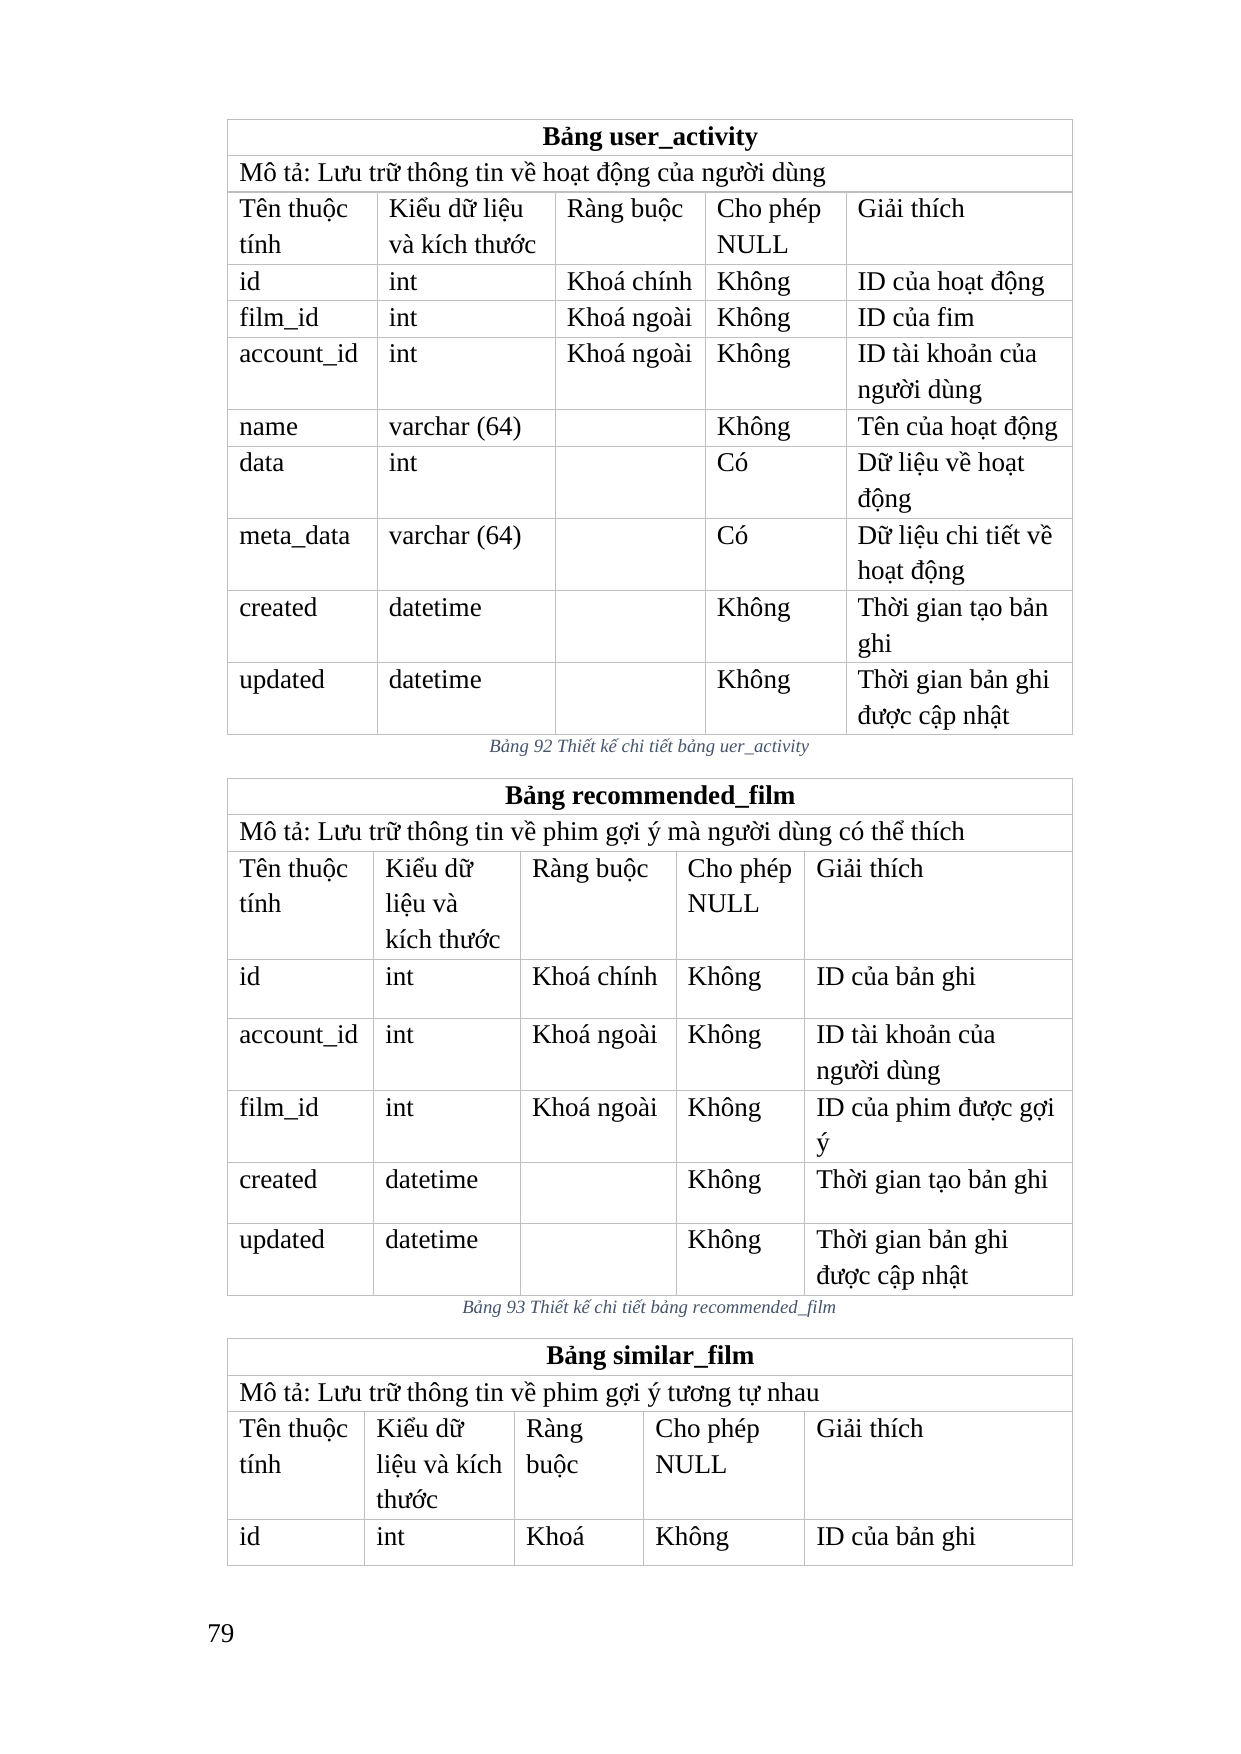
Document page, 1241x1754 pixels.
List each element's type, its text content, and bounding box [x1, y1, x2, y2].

table_cell id [228, 960, 373, 1018]
table_cell Cho phép NULL [644, 1412, 804, 1519]
table_cell Tên thuộc tính [228, 193, 377, 264]
table_cell int [378, 301, 555, 337]
table_cell Khoá chính [521, 960, 676, 1018]
table_cell int [378, 338, 555, 409]
table_cell int [365, 1520, 514, 1565]
table_cell Không [677, 1163, 804, 1222]
table_cell Không [706, 591, 846, 662]
table_cell created [228, 1163, 373, 1222]
table_cell Không [644, 1520, 804, 1565]
table_cell Thời gian tạo bản ghi [847, 591, 1072, 662]
table_cell Dữ liệu về hoạt động [847, 447, 1072, 518]
table_cell [521, 1163, 676, 1222]
table_header Bảng recommended_film [228, 779, 1072, 814]
table_cell Tên của hoạt động [847, 410, 1072, 446]
table_cell updated [228, 1224, 373, 1295]
table_cell Mô tả: Lưu trữ thông tin về hoạt động của người dùng [228, 156, 1072, 191]
table_cell Thời gian bản ghi được cập nhật [847, 663, 1072, 734]
table_cell Khoá chính [556, 265, 705, 300]
table_cell Kiểu dữ liệu và kích thước [365, 1412, 514, 1519]
table_cell Có [706, 519, 846, 590]
table_cell Giải thích [847, 193, 1072, 264]
table_cell Ràng buộc [521, 852, 676, 958]
table_cell Cho phép NULL [677, 852, 804, 958]
table_cell int [378, 265, 555, 300]
table_cell Kiểu dữ liệu và kích thước [378, 193, 555, 264]
table_cell id [228, 265, 377, 300]
table_cell [556, 447, 705, 518]
table_cell ID của phim được gợi ý [805, 1091, 1072, 1162]
table_cell ID của bản ghi [805, 960, 1072, 1018]
table_cell ID của hoạt động [847, 265, 1072, 300]
table_cell Khoá ngoài [556, 301, 705, 337]
table_cell Khoá chính [515, 1520, 643, 1565]
table_cell Không [677, 1091, 804, 1162]
table_cell Giải thích [805, 1412, 1072, 1519]
table_cell Kiểu dữ liệu và kích thước [374, 852, 520, 958]
table_cell varchar (64) [378, 519, 555, 590]
table_cell Khoá ngoài [521, 1019, 676, 1090]
table_cell ID tài khoản của người dùng [847, 338, 1072, 409]
table_cell int [374, 960, 520, 1018]
table_cell datetime [378, 591, 555, 662]
table_cell int [378, 447, 555, 518]
table_cell [556, 663, 705, 734]
table_cell Dữ liệu chi tiết về hoạt động [847, 519, 1072, 590]
table_cell Không [677, 1019, 804, 1090]
table_cell account_id [228, 338, 377, 409]
text Bảng 93 Thiết kế chi tiết bảng recommended_film [207, 1296, 1093, 1317]
table_header Bảng user_activity [228, 120, 1072, 155]
table_cell [556, 519, 705, 590]
table_cell name [228, 410, 377, 446]
table_cell Không [677, 960, 804, 1018]
table_cell Ràng buộc [515, 1412, 643, 1519]
table_cell film_id [228, 1091, 373, 1162]
table_cell [556, 410, 705, 446]
table_cell Không [706, 265, 846, 300]
table_cell ID tài khoản của người dùng [805, 1019, 1072, 1090]
table_cell datetime [374, 1163, 520, 1222]
table_cell meta_data [228, 519, 377, 590]
table_cell Thời gian bản ghi được cập nhật [805, 1224, 1072, 1295]
table_cell [556, 591, 705, 662]
table_cell Không [706, 410, 846, 446]
table_cell Tên thuộc tính [228, 852, 373, 958]
table_cell ID của bản ghi [805, 1520, 1072, 1565]
table_header Bảng similar_film [228, 1339, 1072, 1374]
table_cell Cho phép NULL [706, 193, 846, 264]
table_cell Mô tả: Lưu trữ thông tin về phim gợi ý tương tự nhau [228, 1376, 1072, 1411]
table_cell id [228, 1520, 364, 1565]
table_cell Giải thích [805, 852, 1072, 958]
table_cell Khoá ngoài [556, 338, 705, 409]
table_cell updated [228, 663, 377, 734]
table_cell varchar (64) [378, 410, 555, 446]
table_cell created [228, 591, 377, 662]
table_cell data [228, 447, 377, 518]
table_cell Khoá ngoài [521, 1091, 676, 1162]
table_cell Không [706, 663, 846, 734]
table_cell Ràng buộc [556, 193, 705, 264]
table_cell Không [706, 301, 846, 337]
table_cell datetime [378, 663, 555, 734]
table_cell [521, 1224, 676, 1295]
table_cell Không [706, 338, 846, 409]
table_cell int [374, 1091, 520, 1162]
table_cell Không [677, 1224, 804, 1295]
table_cell datetime [374, 1224, 520, 1295]
table_cell ID của fim [847, 301, 1072, 337]
table_cell account_id [228, 1019, 373, 1090]
table_cell Mô tả: Lưu trữ thông tin về phim gợi ý mà người dùng có thể thích [228, 815, 1072, 851]
table_cell Thời gian tạo bản ghi [805, 1163, 1072, 1222]
table_cell Tên thuộc tính [228, 1412, 364, 1519]
text Bảng 92 Thiết kế chi tiết bảng uer_activity [207, 735, 1093, 757]
table_cell film_id [228, 301, 377, 337]
table_cell Có [706, 447, 846, 518]
table_cell int [374, 1019, 520, 1090]
